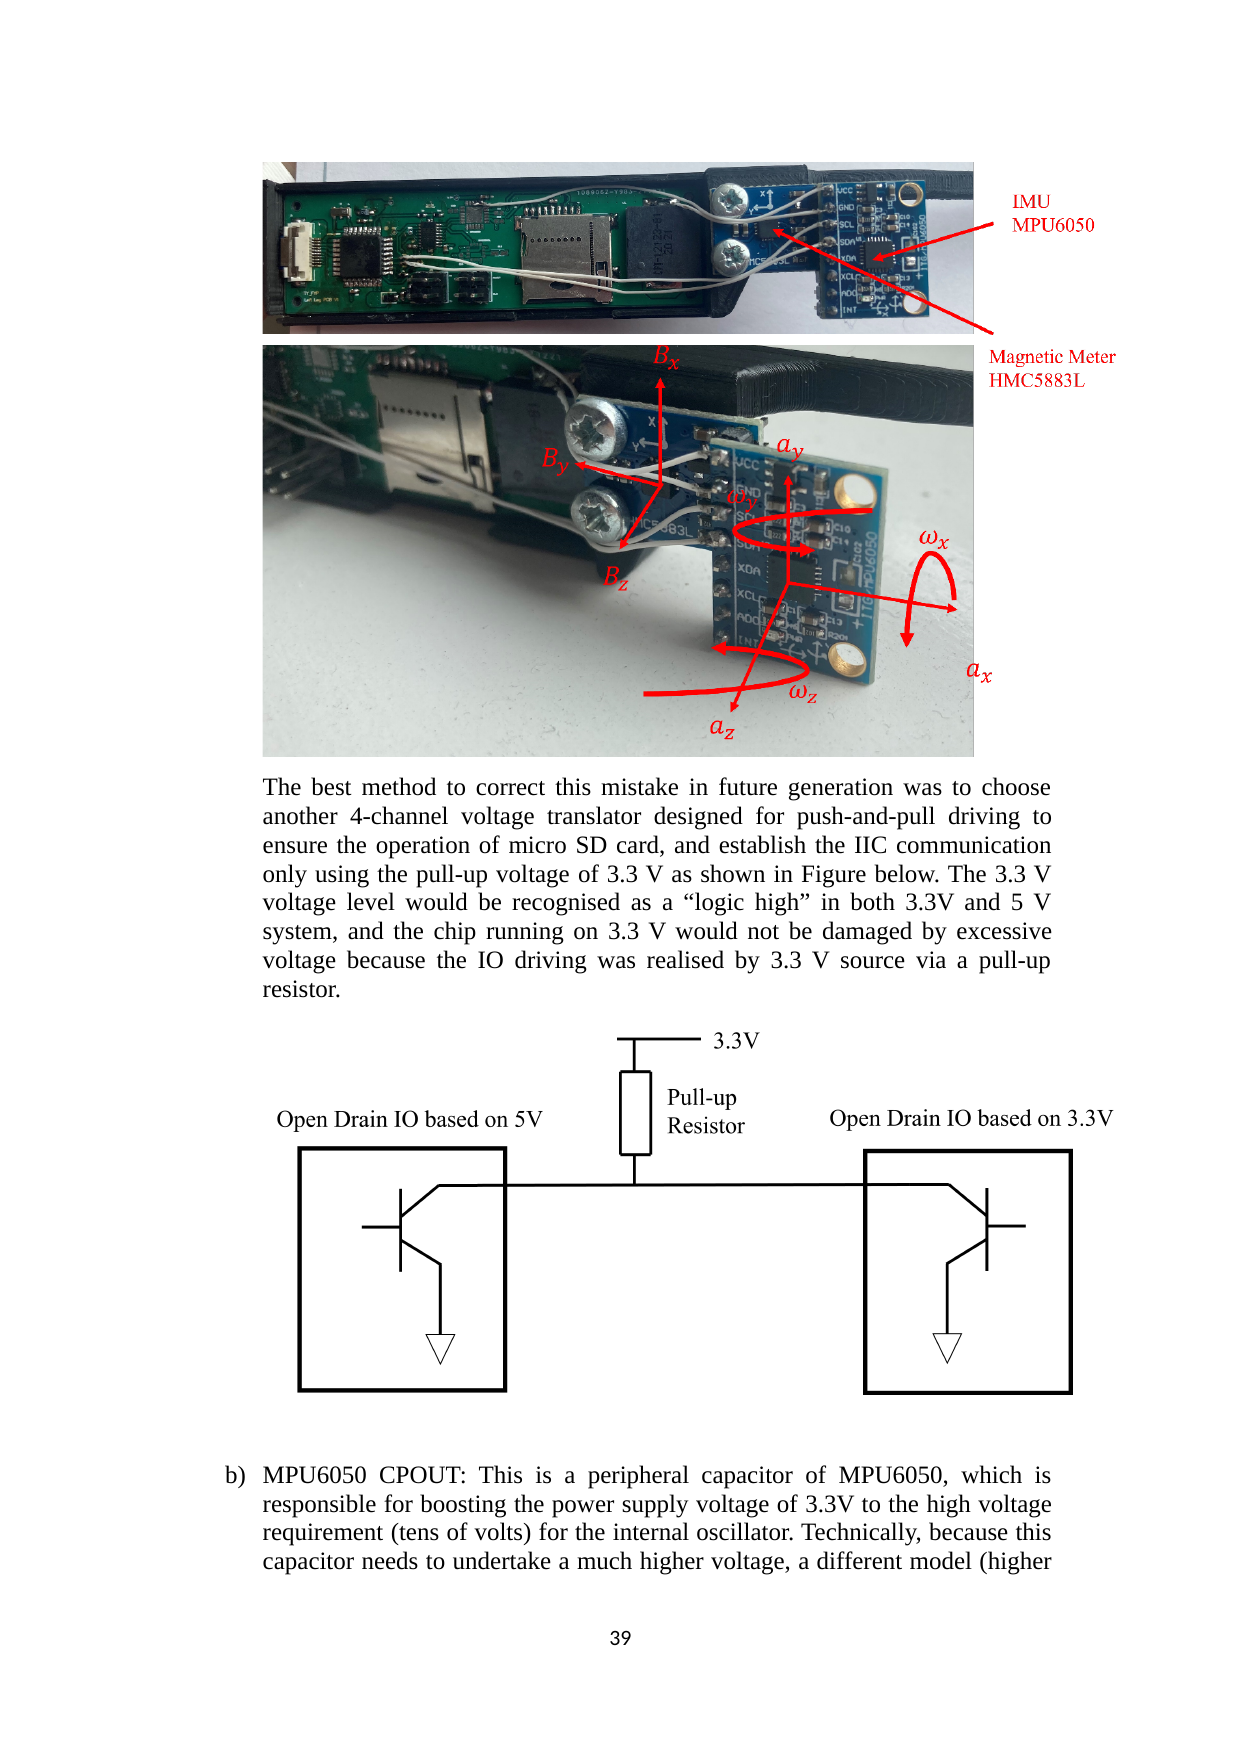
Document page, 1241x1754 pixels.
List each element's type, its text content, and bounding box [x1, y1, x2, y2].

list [225, 1460, 1053, 1575]
picture [262, 162, 1127, 757]
list The best method to correct this mistake in future generation was to choose another 4-channel voltage translator designed for push-and-pull driving to ensure the operation of micro SD card, and establish the IIC communication only using the pull-up voltage of 3.3 V as shown in Figure below. The 3.3 V voltage level would be recognised as a “logic high” in both 3.3V and 5 V system, and the chip running on 3.3 V would not be damaged by excessive voltage because the IO driving was realised by 3.3 V source via a pull-up resistor. [262, 772, 1053, 1002]
picture [262, 1018, 1128, 1395]
